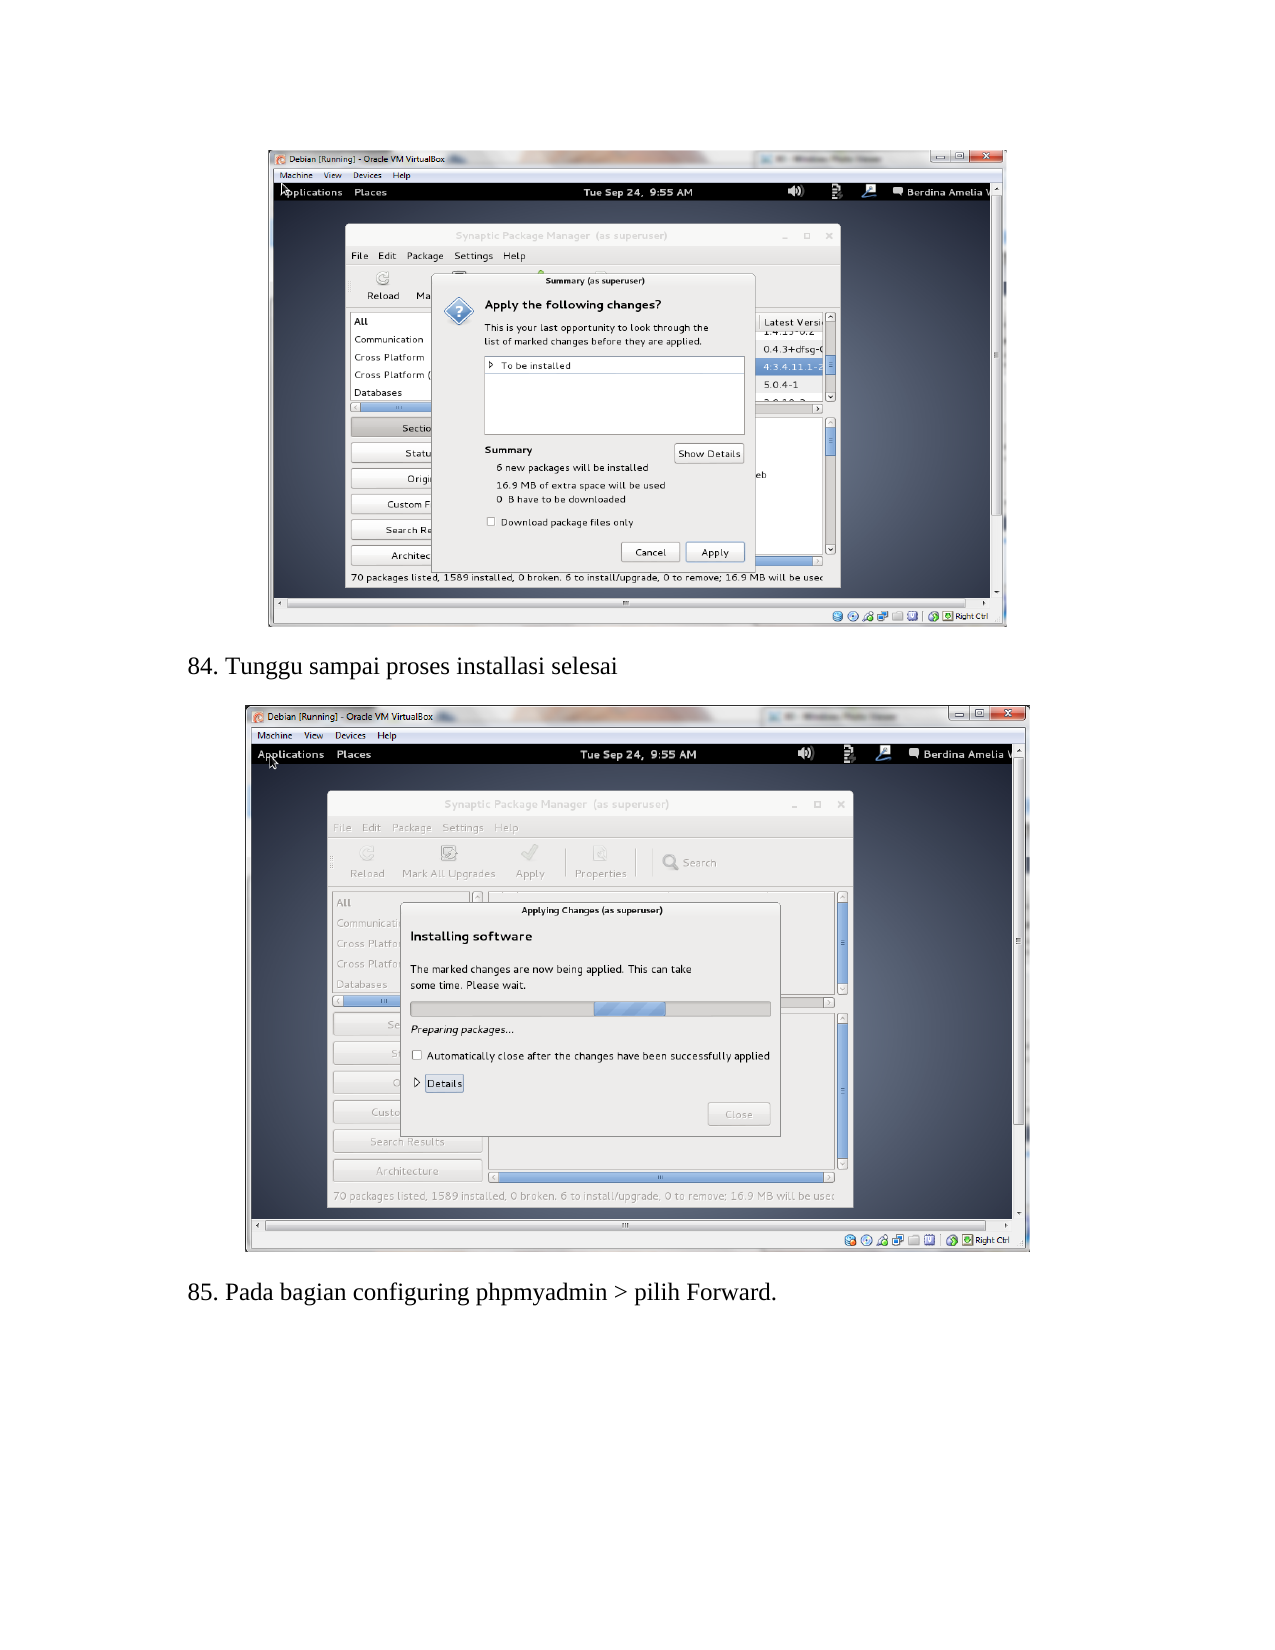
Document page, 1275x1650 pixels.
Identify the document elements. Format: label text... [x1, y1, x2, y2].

picture [245, 705, 1030, 1252]
list Pada bagian configuring phpmyadmin > pilih Forward. [187, 1277, 1125, 1306]
list Tunggu sampai proses installasi selesai [187, 651, 1125, 680]
picture [268, 150, 1007, 627]
